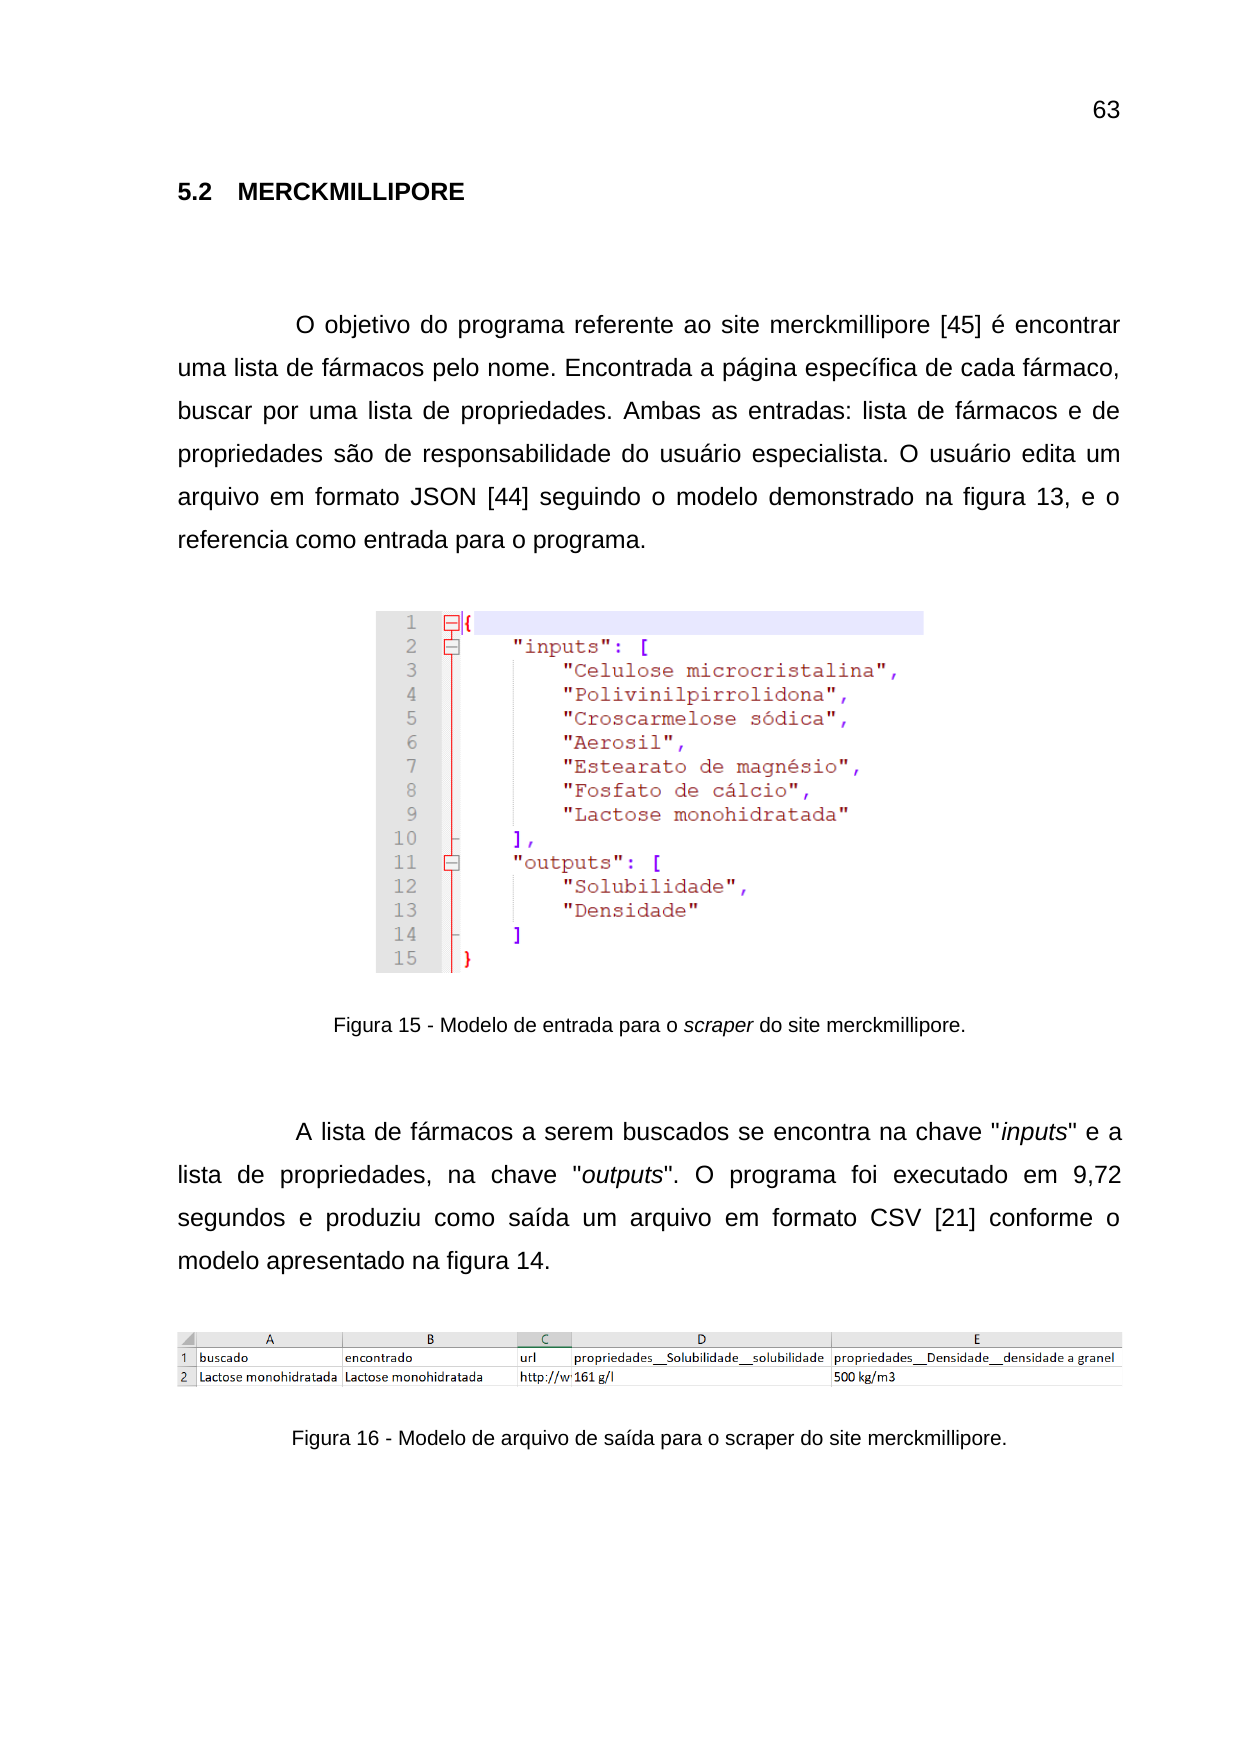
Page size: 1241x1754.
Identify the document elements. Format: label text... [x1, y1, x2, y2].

text O objetivo do programa referente ao site merckmillipore [45] é encontrar uma lista de fármacos pelo nome. Encontrada a página específica de cada fármaco, buscar por uma lista de propriedades. Ambas as entradas: lista de fármacos e de propriedades são de responsabilidade do usuário especialista. O usuário edita um arquivo em formato JSON [44] seguindo o modelo demonstrado na figura 13, e o referencia como entrada para o programa. [177, 310, 1122, 554]
subtitle merckmillipore [177, 177, 1122, 206]
text A lista de fármacos a serem buscados se encontra na chave "inputs" e a lista de propriedades, na chave "outputs". O programa foi executado em 9,72 segundos e produziu como saída um arquivo em formato CSV [21] conforme o modelo apresentado na figura 14. [177, 1116, 1122, 1274]
picture [375, 611, 924, 973]
picture [177, 1332, 1123, 1387]
text Figura 16 - Modelo de arquivo de saída para o scraper do site merckmillipore. [177, 1426, 1122, 1449]
text Figura 15 - Modelo de entrada para o scraper do site merckmillipore. [177, 1012, 1122, 1036]
